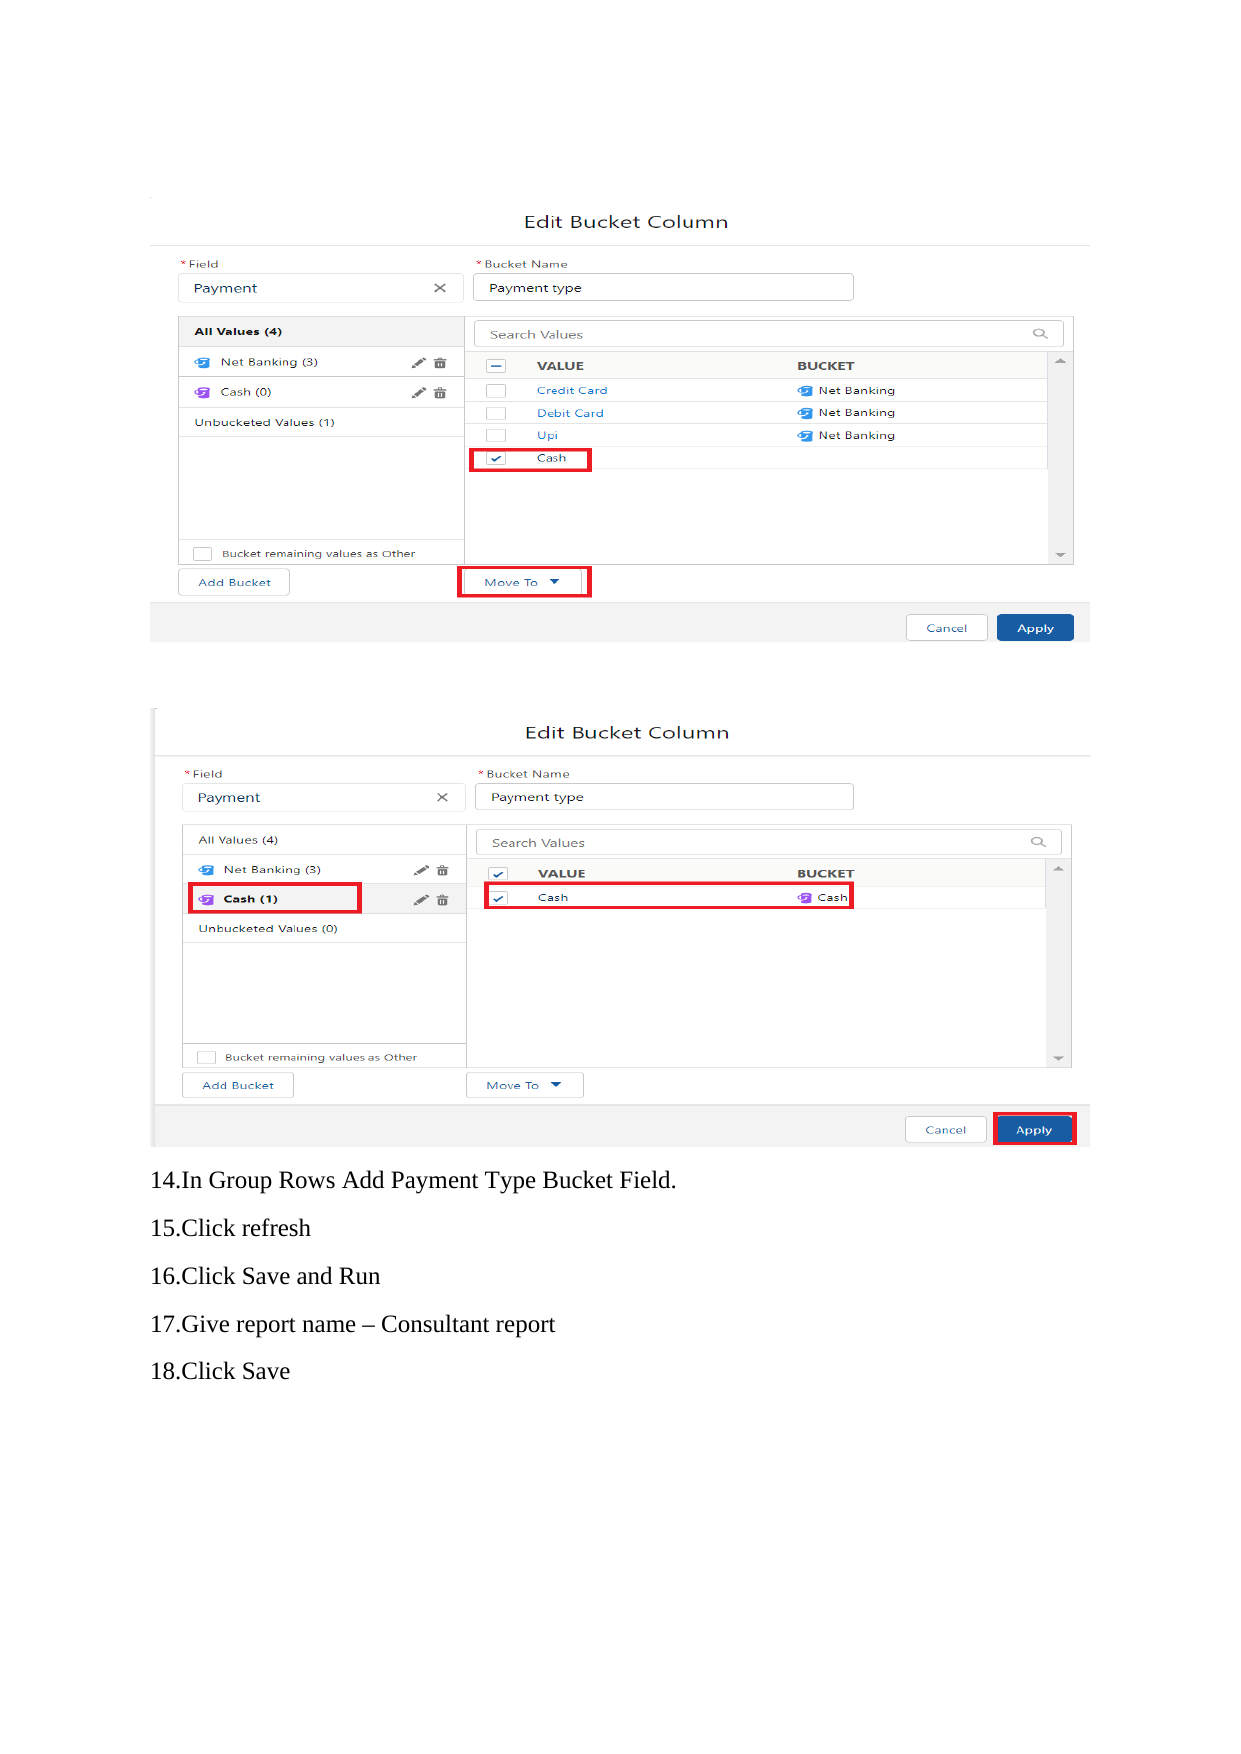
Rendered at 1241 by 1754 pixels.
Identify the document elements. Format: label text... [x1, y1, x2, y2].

picture [150, 708, 1091, 1147]
picture [150, 197, 1091, 642]
text 14.In Group Rows Add Payment Type Bucket Field. [150, 1166, 1090, 1194]
text 18.Click Save [150, 1356, 1090, 1385]
text 17.Give report name – Consultant report [150, 1309, 1090, 1337]
text 16.Click Save and Run [150, 1261, 1090, 1290]
text 15.Click refresh [150, 1213, 1090, 1242]
